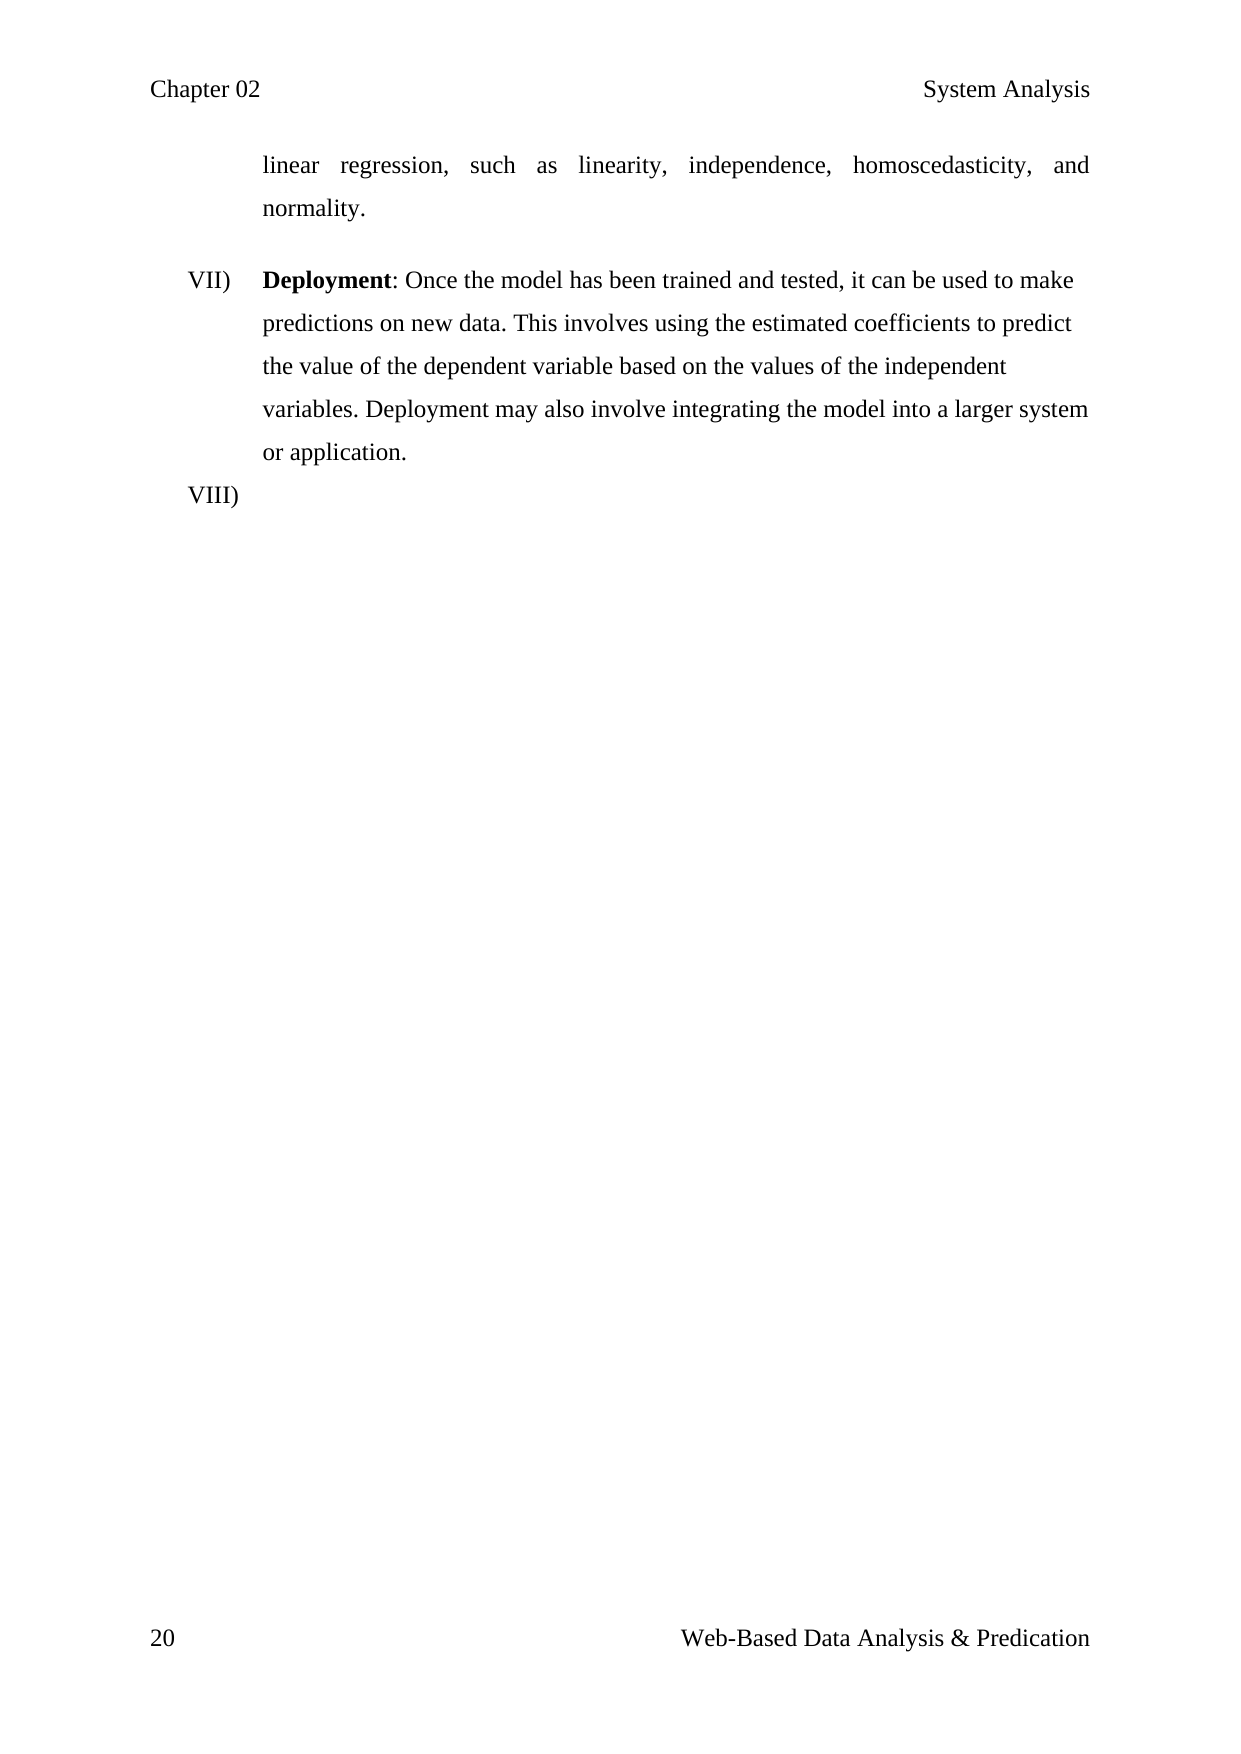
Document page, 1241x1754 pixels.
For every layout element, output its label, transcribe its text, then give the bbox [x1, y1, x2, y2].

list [187, 150, 1090, 222]
list Deployment: Once the model has been trained and tested, it can be used to make predictions on new data. This involves using the estimated coefficients to predict the value of the dependent variable based on the values of the independent variables. Deployment may also involve integrating the model into a larger system or application. [187, 265, 1090, 466]
